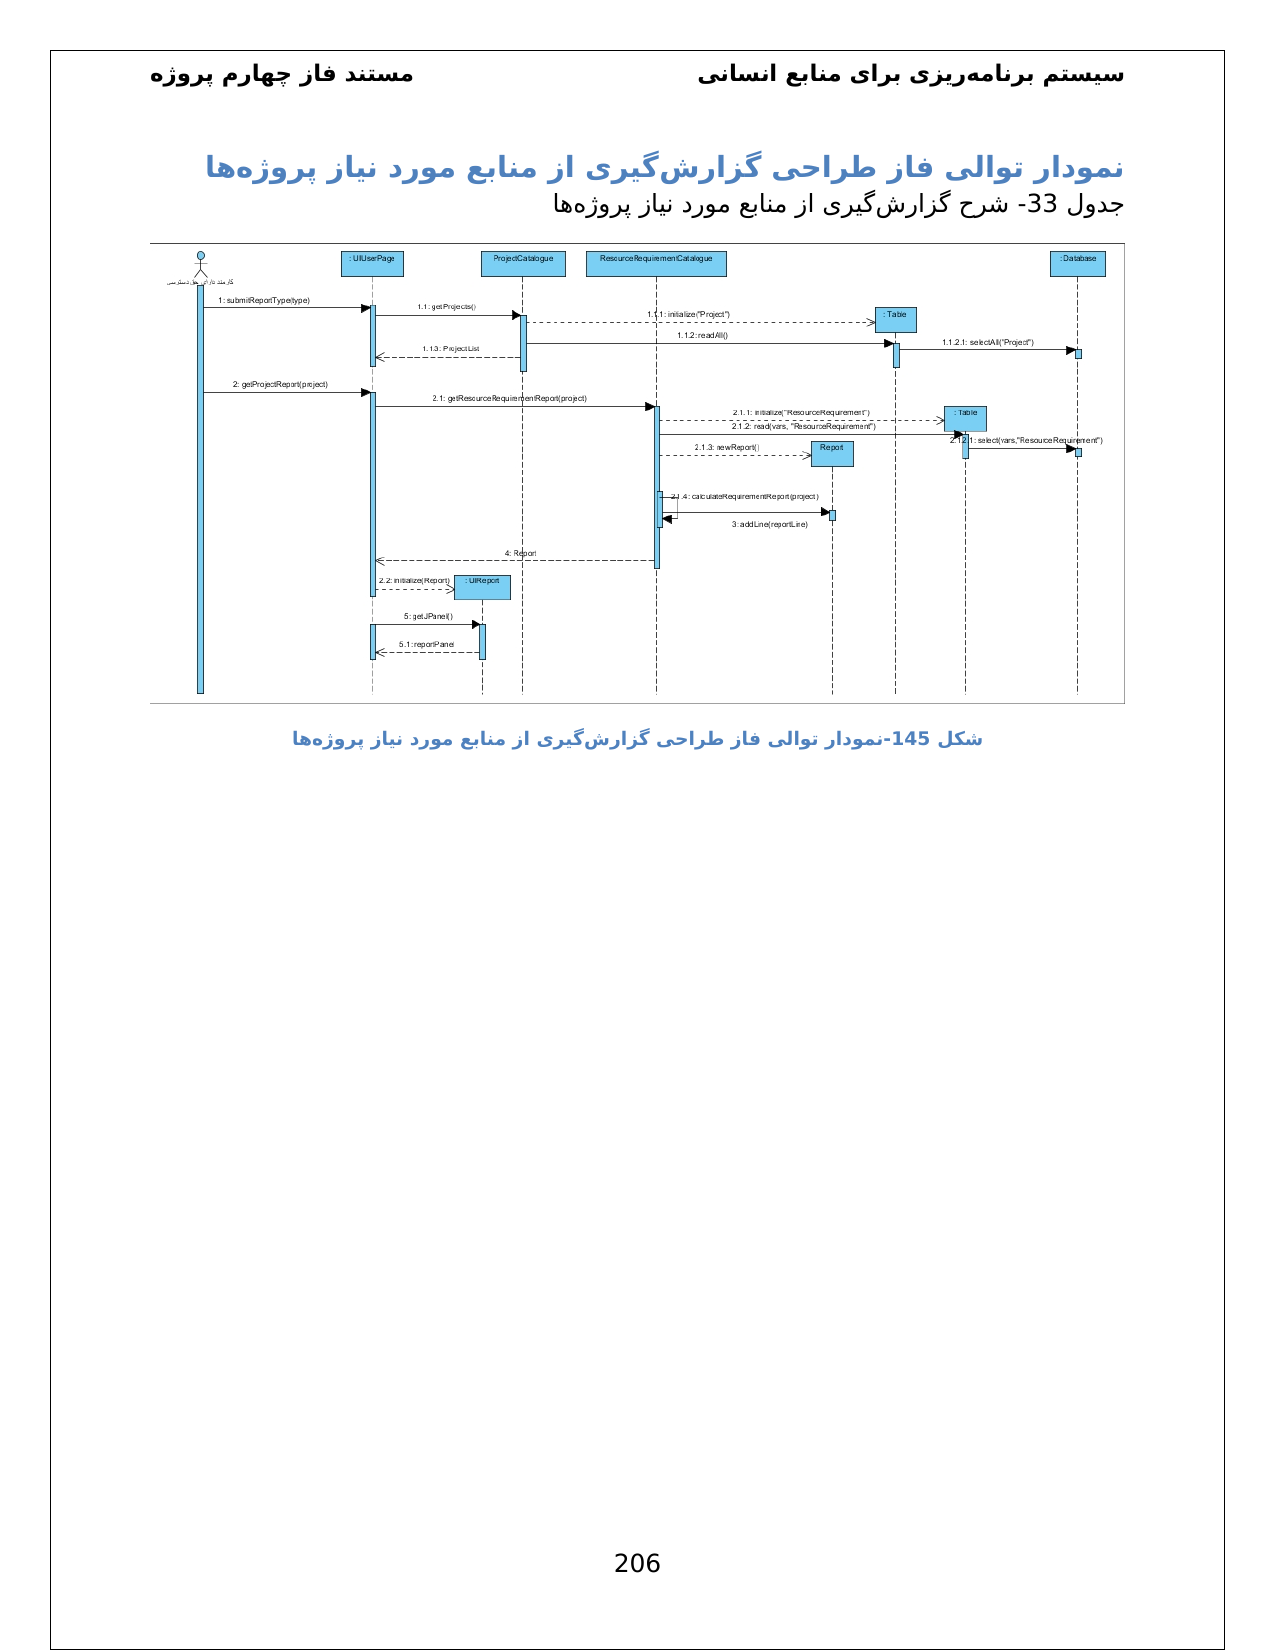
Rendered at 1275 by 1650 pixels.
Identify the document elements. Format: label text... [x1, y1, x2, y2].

subtitle نمودار توالی فاز طراحی گزارش‌گیری از منابع مورد نیاز پروژه‌ها [150, 150, 1125, 184]
text شکل 145-نمودار توالی فاز طراحی گزارش‌گیری از منابع مورد نیاز پروژه‌ها [150, 728, 1125, 749]
picture [150, 243, 1125, 704]
text جدول 33- شرح گزارش‌گیری از منابع مورد نیاز پروژه‌ها [150, 189, 1125, 218]
